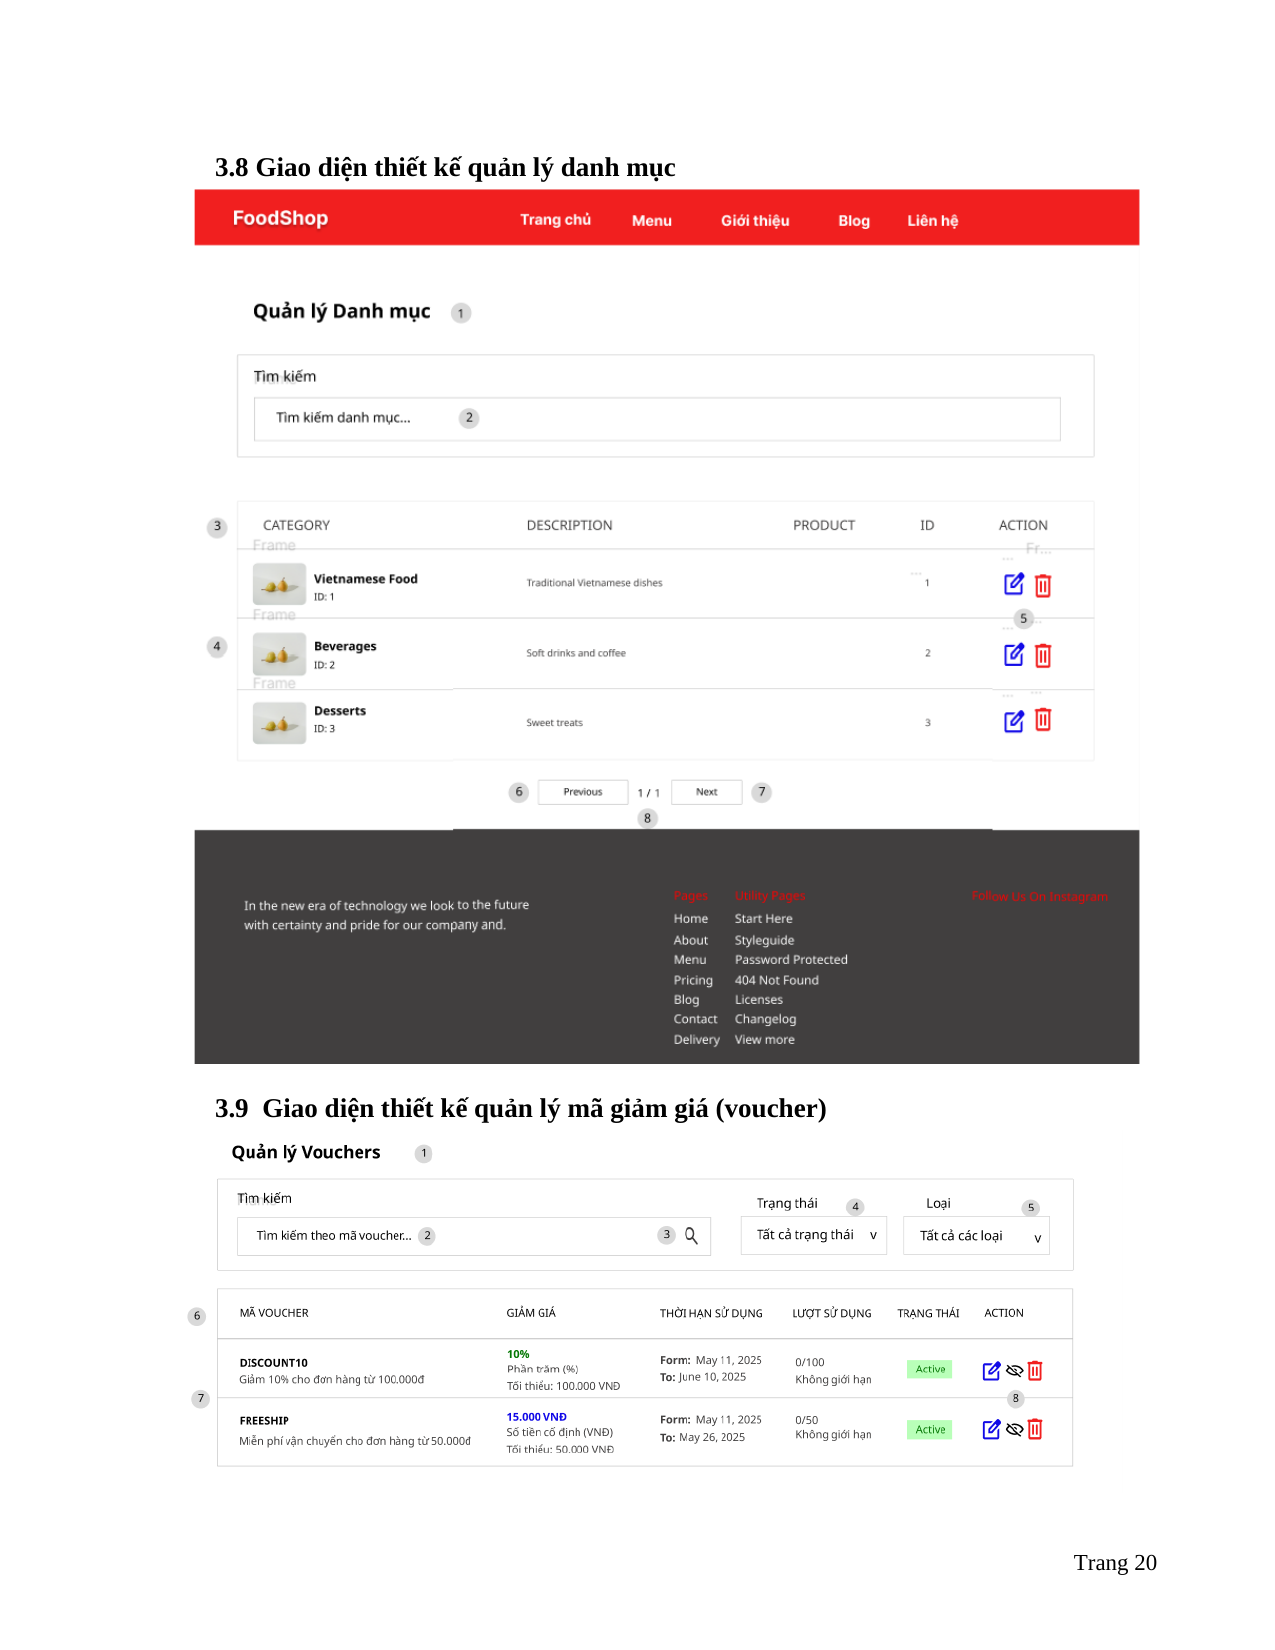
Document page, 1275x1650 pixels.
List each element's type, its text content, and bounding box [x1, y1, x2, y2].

subtitle Giao diện thiết kế quản lý danh mục [215, 148, 1157, 183]
picture [177, 1130, 1123, 1493]
subtitle Giao diện thiết kế quản lý mã giảm giá (voucher) [215, 1089, 1157, 1124]
picture [194, 189, 1140, 1064]
